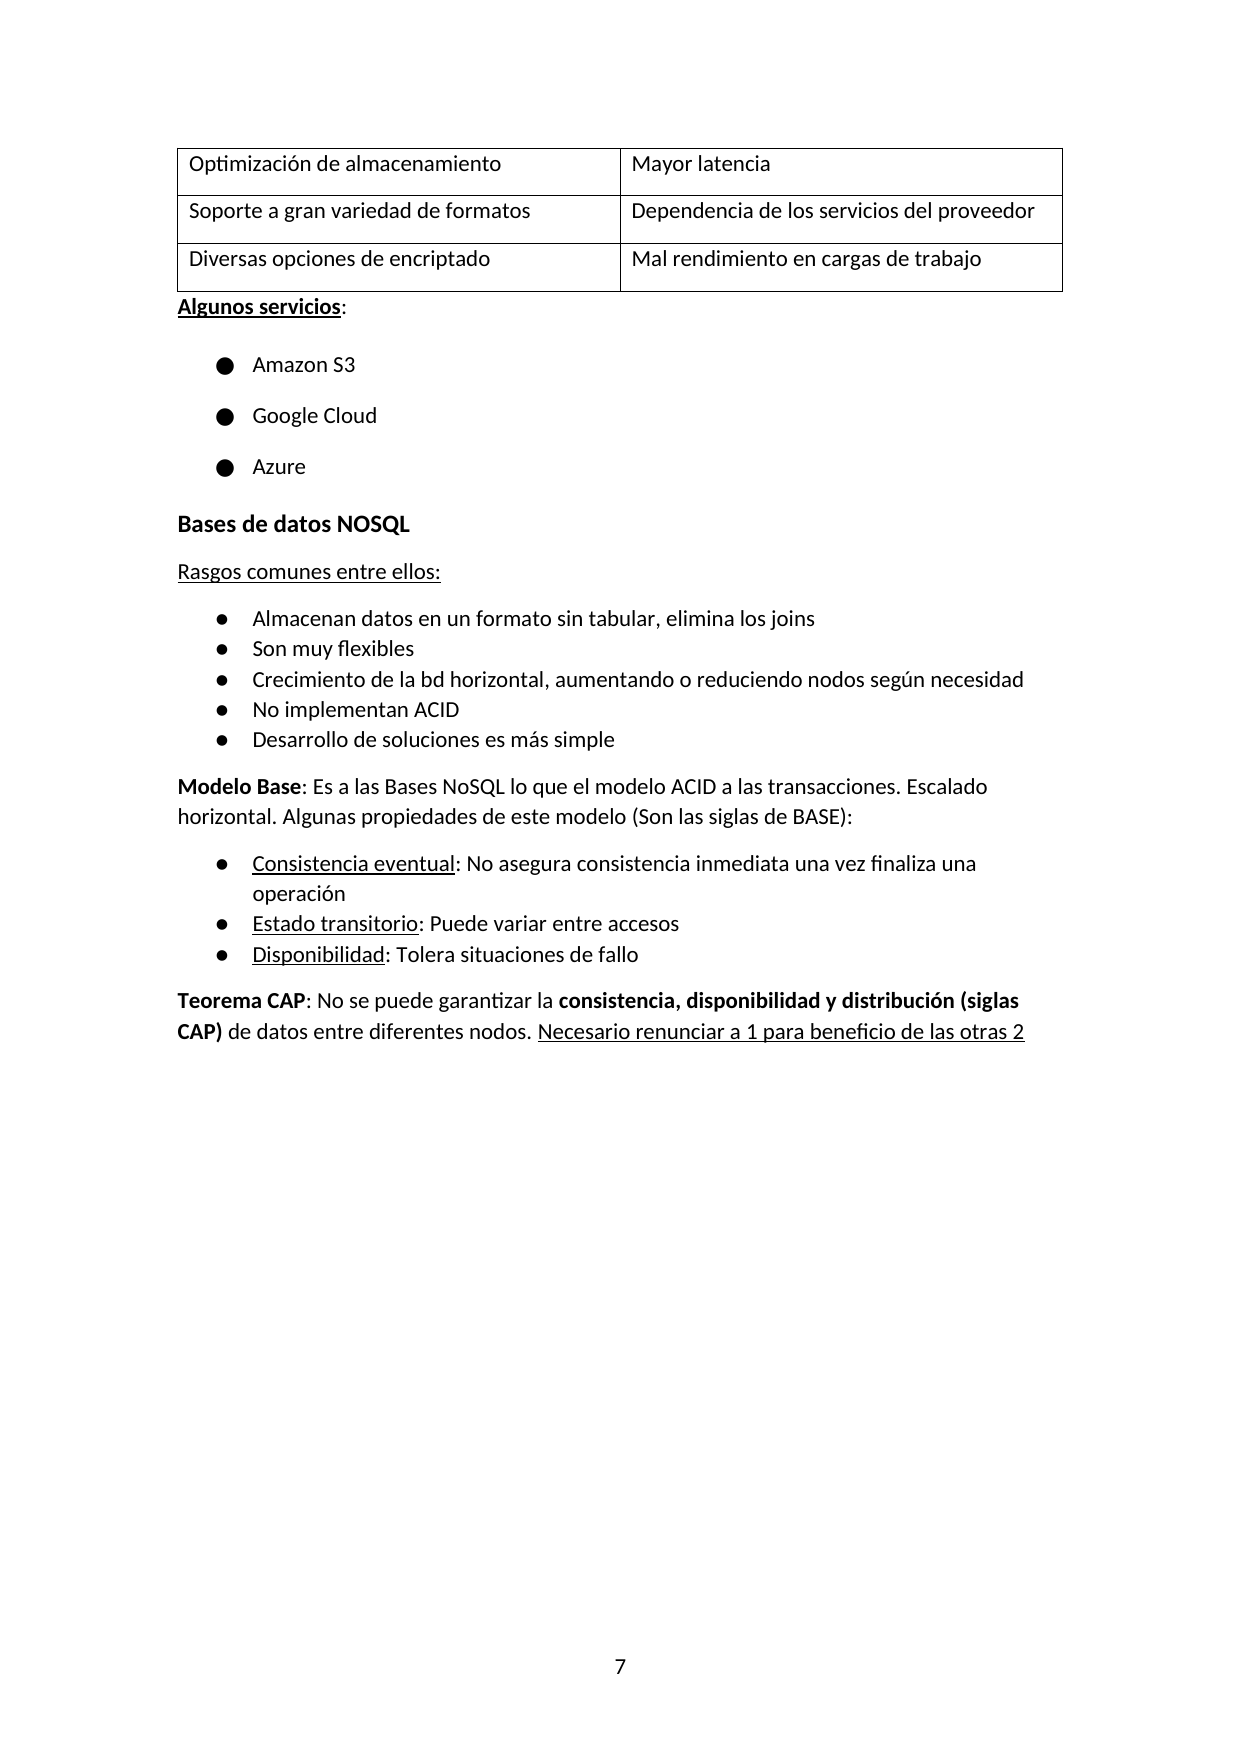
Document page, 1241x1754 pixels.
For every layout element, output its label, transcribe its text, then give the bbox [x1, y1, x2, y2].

list Amazon S3 [215, 339, 1063, 386]
table_cell Soporte a gran variedad de formatos [178, 196, 620, 243]
text Bases de datos NOSQL [177, 508, 1063, 538]
list Consistencia eventual: No asegura consistencia inmediata una vez finaliza una operación [215, 849, 1063, 907]
table_cell Optimización de almacenamiento [178, 149, 620, 195]
text Teorema CAP: No se puede garantizar la consistencia, disponibilidad y distribución (siglas CAP) de datos entre diferentes nodos. Necesario renunciar a 1 para beneficio de las otras 2 [177, 987, 1063, 1045]
table_cell Dependencia de los servicios del proveedor [621, 196, 1062, 243]
table_cell Mayor latencia [621, 149, 1062, 195]
list Son muy flexibles [215, 634, 1063, 662]
list Estado transitorio: Puede variar entre accesos [215, 909, 1063, 937]
text Algunos servicios: [177, 292, 1063, 320]
text Modelo Base: Es a las Bases NoSQL lo que el modelo ACID a las transacciones. Escalado horizontal. Algunas propiedades de este modelo (Son las siglas de BASE): [177, 772, 1063, 830]
text Rasgos comunes entre ellos: [177, 557, 1063, 585]
list No implementan ACID [215, 695, 1063, 723]
list Azure [215, 440, 1063, 487]
list Google Cloud [215, 390, 1063, 437]
table_cell Diversas opciones de encriptado [178, 244, 620, 291]
list Crecimiento de la bd horizontal, aumentando o reduciendo nodos según necesidad [215, 665, 1063, 693]
table_cell Mal rendimiento en cargas de trabajo [621, 244, 1062, 291]
list Almacenan datos en un formato sin tabular, elimina los joins [215, 604, 1063, 632]
list Desarrollo de soluciones es más simple [215, 725, 1063, 753]
list Disponibilidad: Tolera situaciones de fallo [215, 940, 1063, 968]
